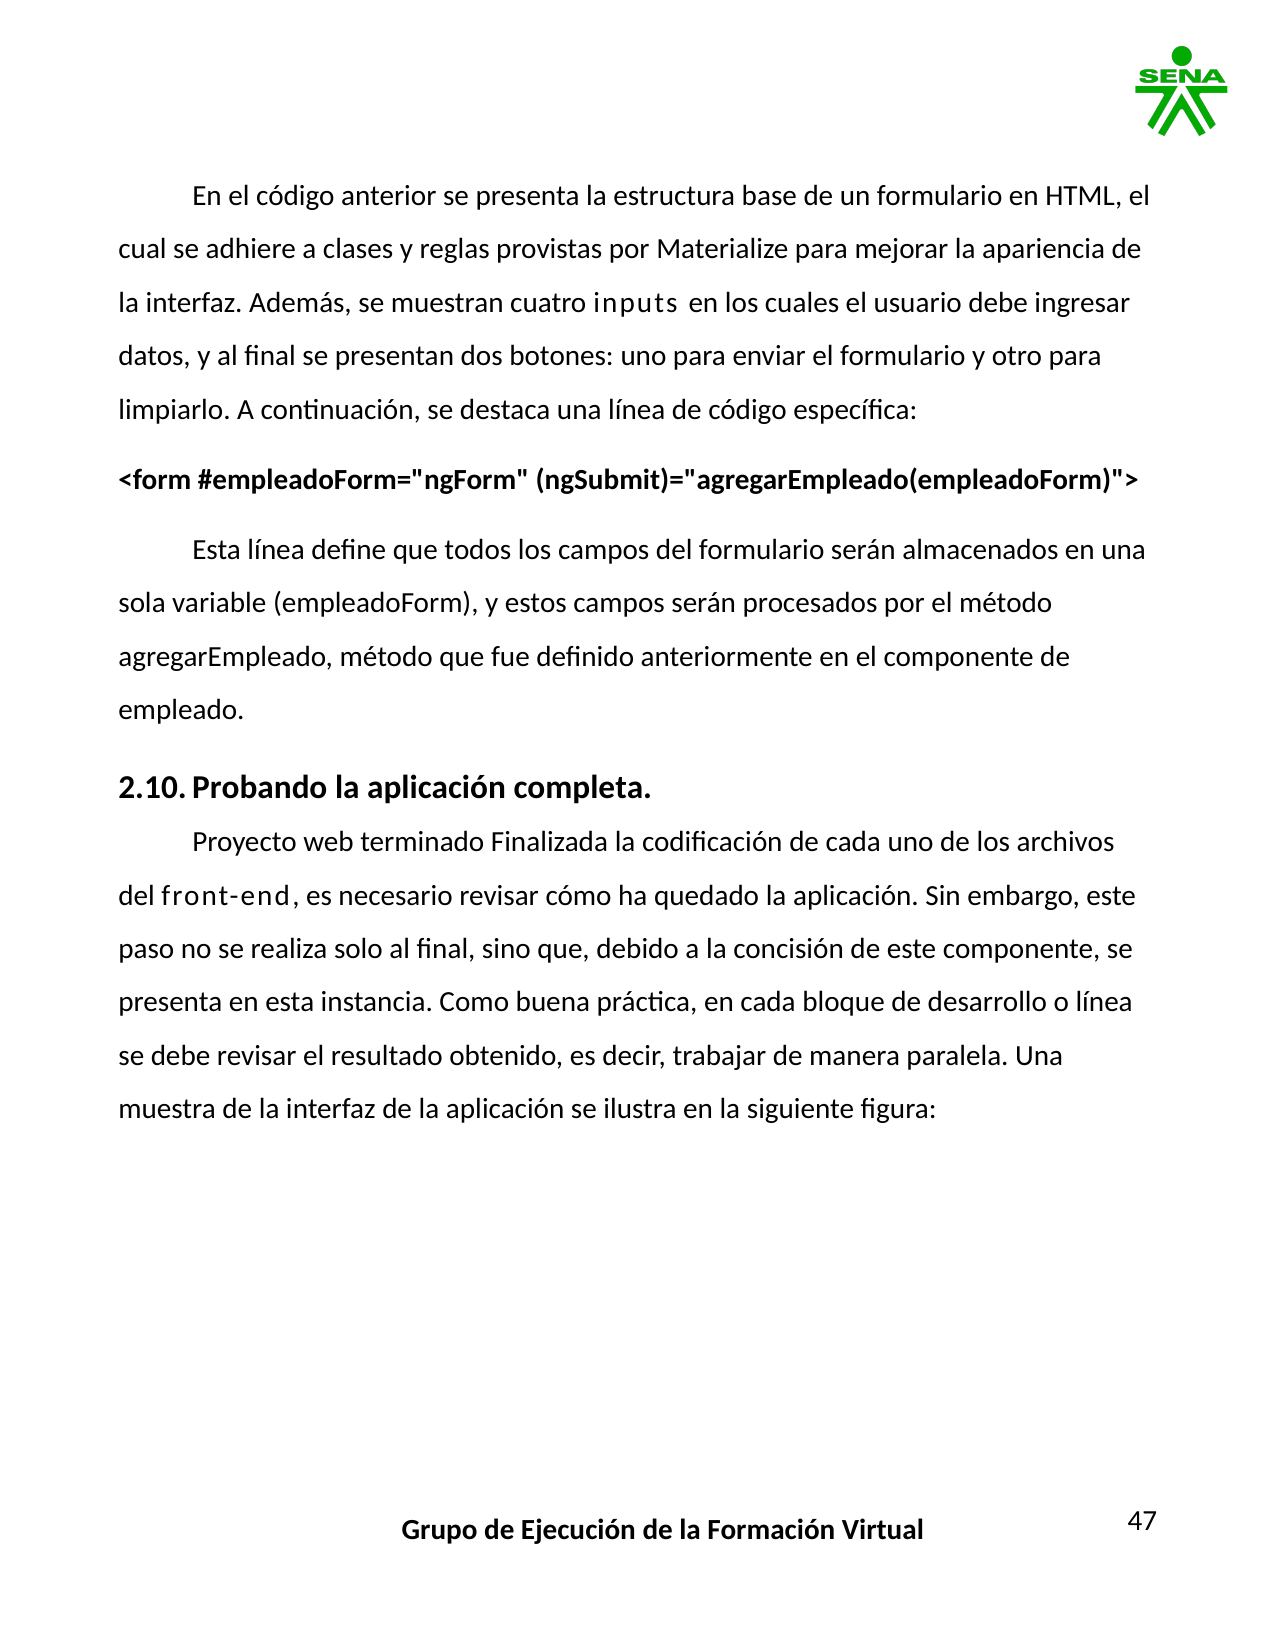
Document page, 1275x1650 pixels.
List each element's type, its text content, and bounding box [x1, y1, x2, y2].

text <form #empleadoForm="ngForm" (ngSubmit)="agregarEmpleado(empleadoForm)"> [118, 461, 1157, 497]
subtitle Probando la aplicación completa. [118, 766, 1157, 806]
picture [1135, 46, 1228, 136]
text Proyecto web terminado Finalizada la codificación de cada uno de los archivos del front-end, es necesario revisar cómo ha quedado la aplicación. Sin embargo, este paso no se realiza solo al final, sino que, debido a la concisión de este componente, se presenta en esta instancia. Como buena práctica, en cada bloque de desarrollo o línea se debe revisar el resultado obtenido, es decir, trabajar de manera paralela. Una muestra de la interfaz de la aplicación se ilustra en la siguiente figura: [118, 823, 1157, 1126]
text Esta línea define que todos los campos del formulario serán almacenados en una sola variable (empleadoForm), y estos campos serán procesados por el método agregarEmpleado, método que fue definido anteriormente en el componente de empleado. [118, 531, 1157, 727]
text En el código anterior se presenta la estructura base de un formulario en HTML, el cual se adhiere a clases y reglas provistas por Materialize para mejorar la apariencia de la interfaz. Además, se muestran cuatro inputs en los cuales el usuario debe ingresar datos, y al final se presentan dos botones: uno para enviar el formulario y otro para limpiarlo. A continuación, se destaca una línea de código específica: [118, 177, 1157, 427]
